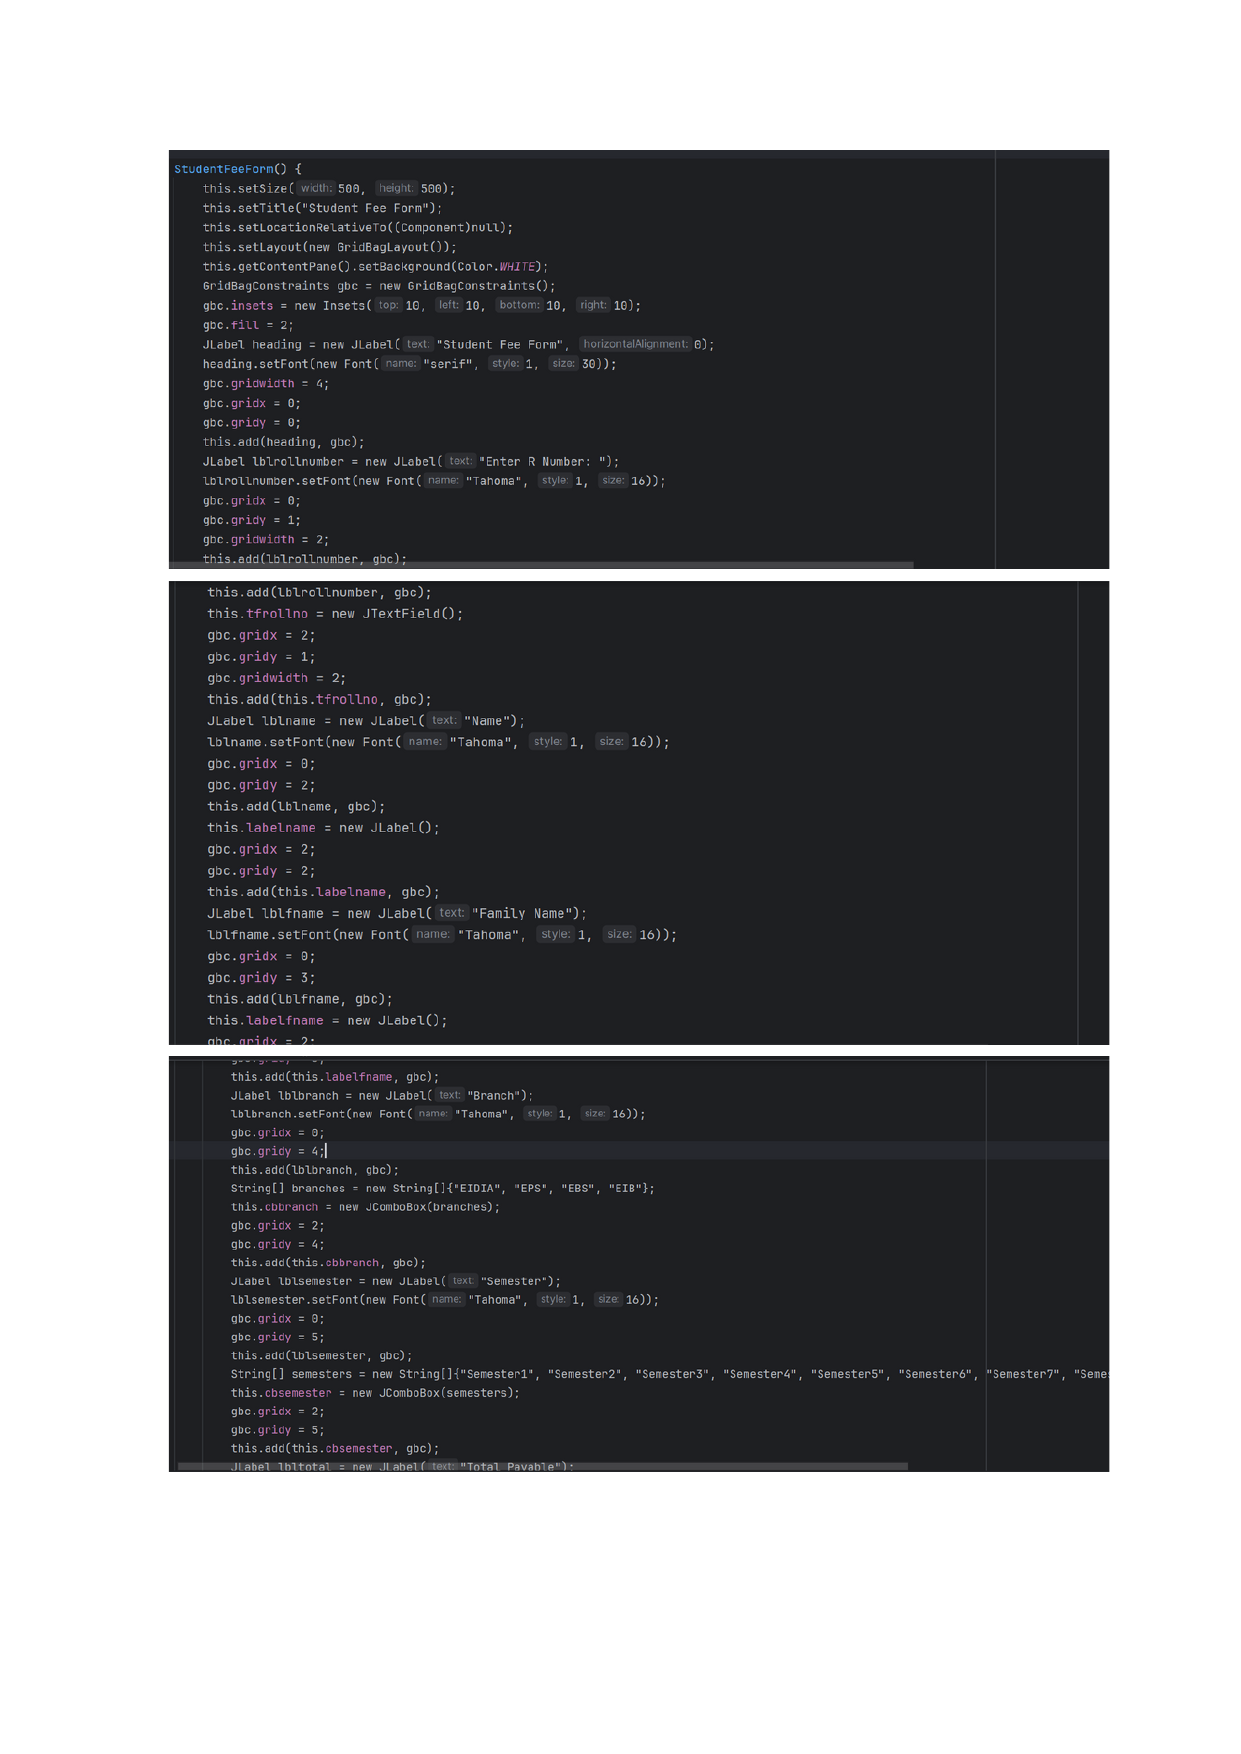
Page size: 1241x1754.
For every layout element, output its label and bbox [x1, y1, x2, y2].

picture [168, 1056, 1110, 1472]
picture [168, 581, 1110, 1045]
picture [168, 150, 1110, 569]
